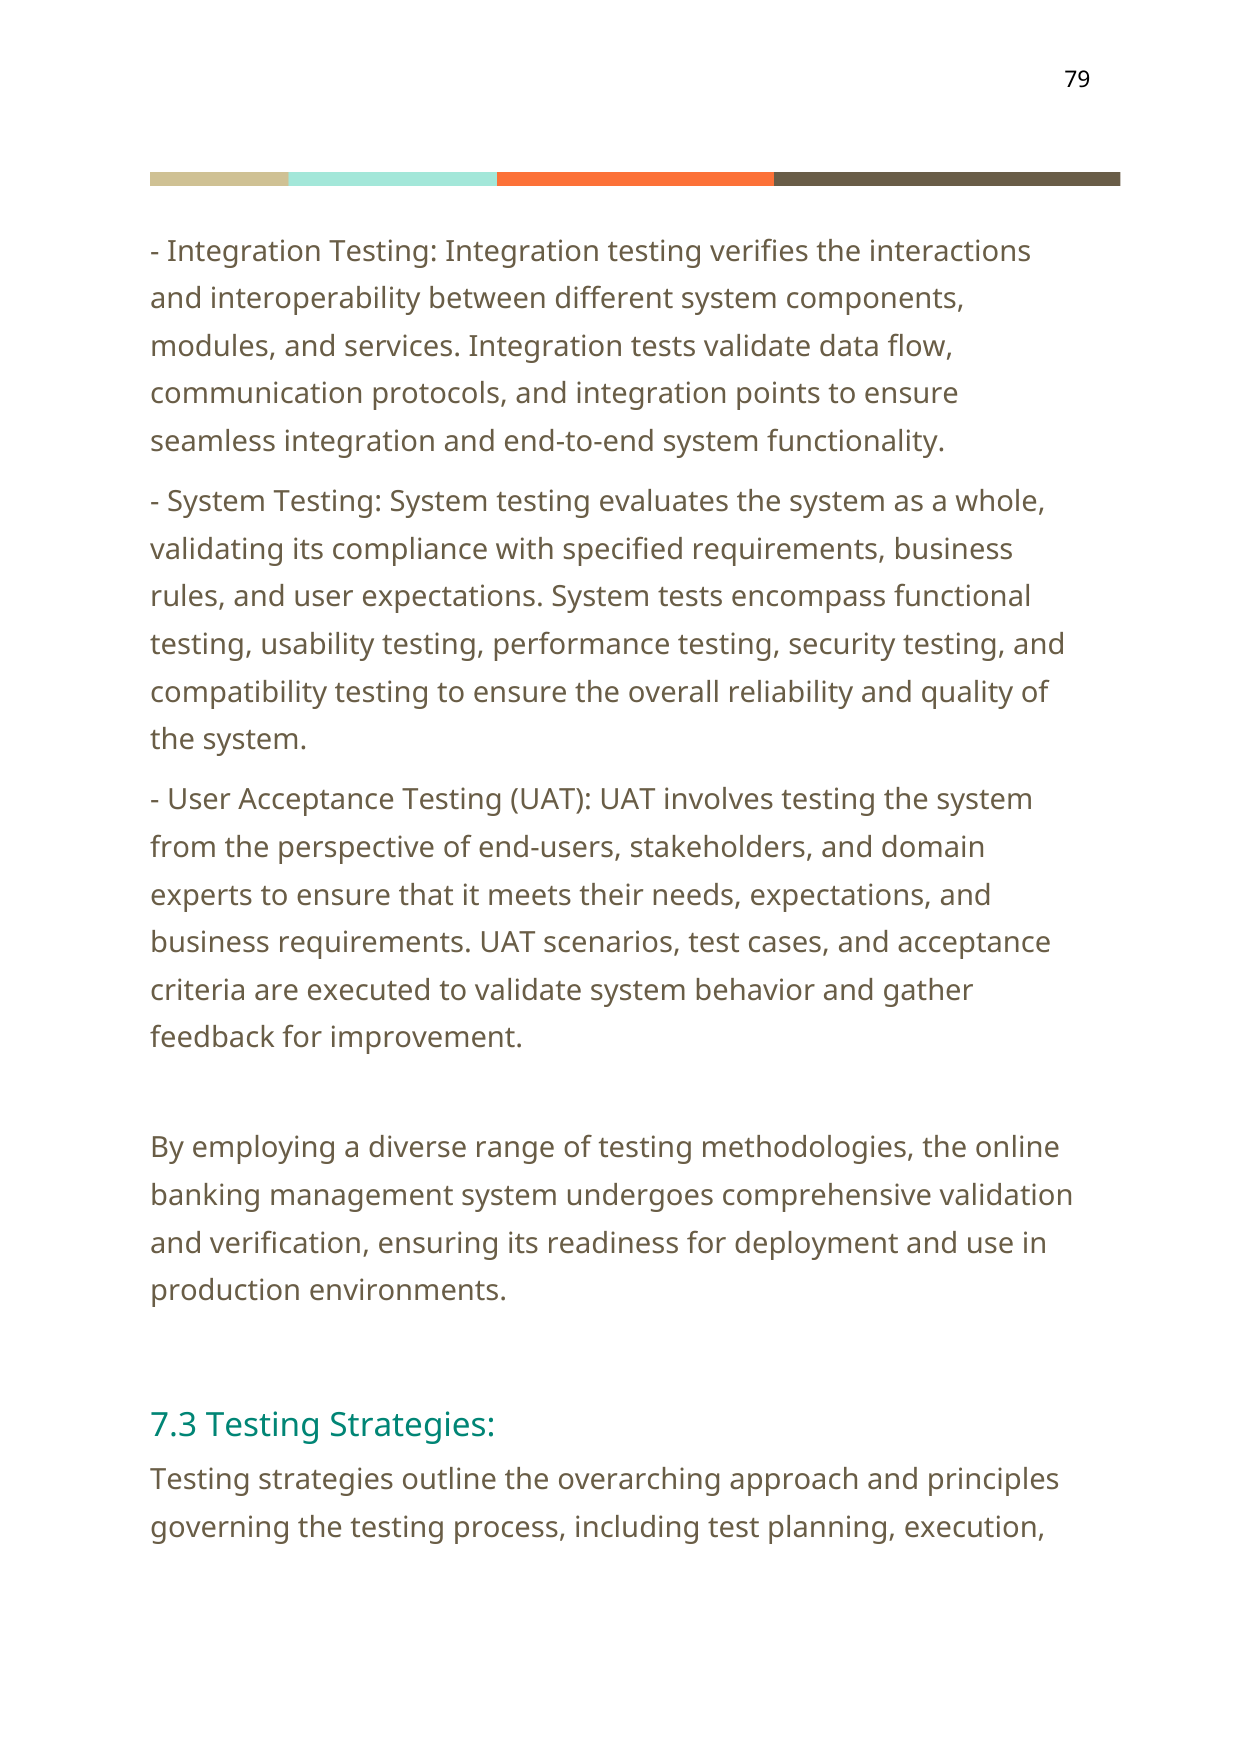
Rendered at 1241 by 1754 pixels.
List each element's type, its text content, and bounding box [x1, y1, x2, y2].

picture [150, 172, 1121, 186]
text - User Acceptance Testing (UAT): UAT involves testing the system from the perspective of end-users, stakeholders, and domain experts to ensure that it meets their needs, expectations, and business requirements. UAT scenarios, test cases, and acceptance criteria are executed to validate system behavior and gather feedback for improvement. [150, 778, 1090, 1056]
text By employing a diverse range of testing methodologies, the online banking management system undergoes comprehensive validation and verification, ensuring its readiness for deployment and use in production environments. [150, 1127, 1090, 1309]
text - Integration Testing: Integration testing verifies the interactions and interoperability between different system components, modules, and services. Integration tests validate data flow, communication protocols, and integration points to ensure seamless integration and end-to-end system functionality. [150, 230, 1090, 460]
subtitle 7.3 Testing Strategies: [150, 1400, 1090, 1446]
text - System Testing: System testing evaluates the system as a whole, validating its compliance with specified requirements, business rules, and user expectations. System tests encompass functional testing, usability testing, performance testing, security testing, and compatibility testing to ensure the overall reliability and quality of the system. [150, 480, 1090, 758]
